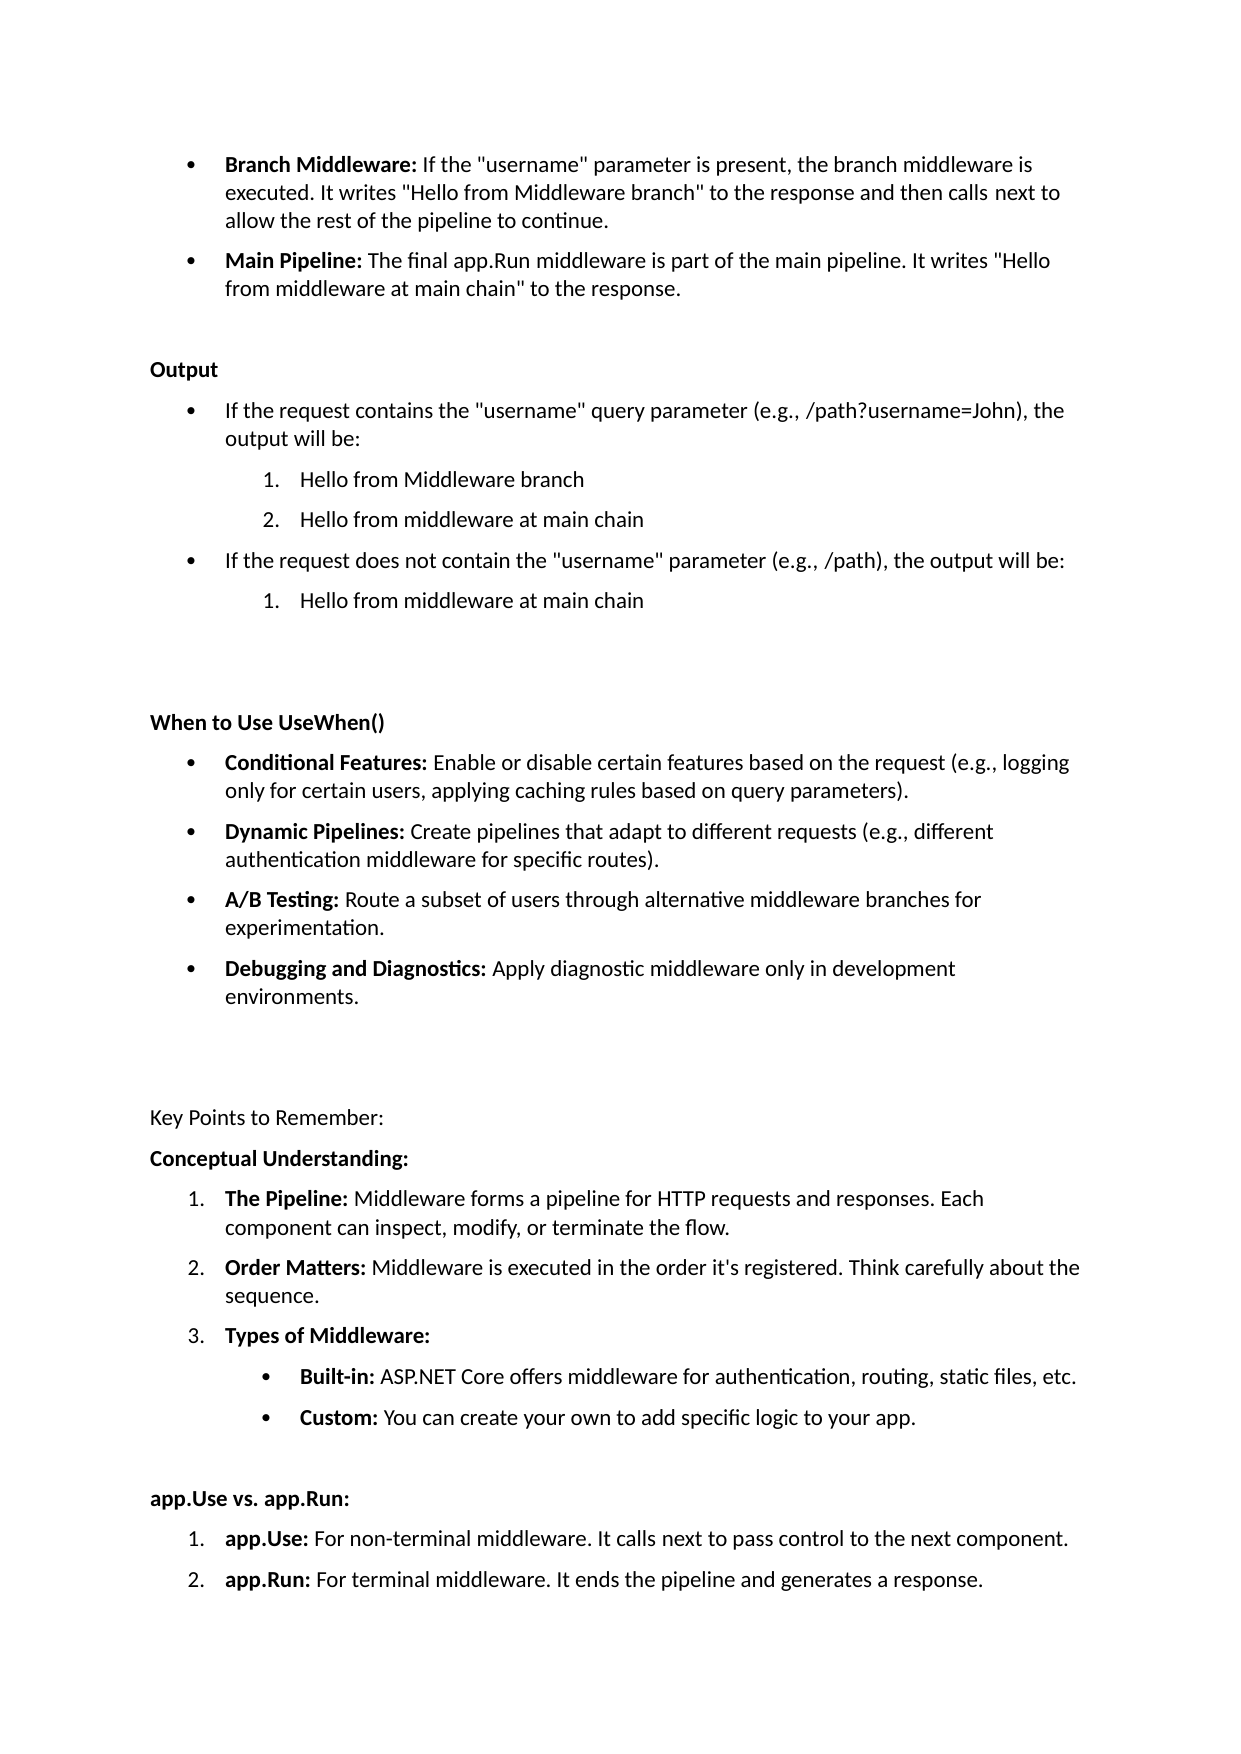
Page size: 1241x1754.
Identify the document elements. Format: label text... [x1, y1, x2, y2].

list Hello from middleware at main chain [262, 505, 1090, 533]
list If the request contains the "username" query parameter (e.g., /path?username=John), the output will be: [187, 396, 1090, 452]
list Built-in: ASP.NET Core offers middleware for authentication, routing, static files, etc. [262, 1362, 1090, 1390]
list Conditional Features: Enable or disable certain features based on the request (e.g., logging only for certain users, applying caching rules based on query parameters). [187, 748, 1090, 804]
list The Pipeline: Middleware forms a pipeline for HTTP requests and responses. Each component can inspect, modify, or terminate the flow. [187, 1184, 1090, 1241]
list If the request does not contain the "username" parameter (e.g., /path), the output will be: [187, 546, 1090, 574]
list Debugging and Diagnostics: Apply diagnostic middleware only in development environments. [187, 954, 1090, 1010]
list app.Run: For terminal middleware. It ends the pipeline and generates a response. [187, 1565, 1090, 1593]
text When to Use UseWhen() [150, 708, 1090, 736]
list A/B Testing: Route a subset of users through alternative middleware branches for experimentation. [187, 885, 1090, 941]
list Order Matters: Middleware is executed in the order it's registered. Think carefully about the sequence. [187, 1253, 1090, 1309]
text Output [150, 356, 1090, 384]
text Key Points to Remember: [150, 1103, 1090, 1132]
text app.Use vs. app.Run: [150, 1484, 1090, 1512]
list Types of Middleware: [187, 1322, 1090, 1350]
list Branch Middleware: If the "username" parameter is present, the branch middleware is executed. It writes "Hello from Middleware branch" to the response and then calls next to allow the rest of the pipeline to continue. [187, 150, 1090, 234]
text Conceptual Understanding: [150, 1144, 1090, 1172]
list app.Use: For non-terminal middleware. It calls next to pass control to the next component. [187, 1524, 1090, 1552]
list Dynamic Pipelines: Create pipelines that adapt to different requests (e.g., different authentication middleware for specific routes). [187, 817, 1090, 873]
list Main Pipeline: The final app.Run middleware is part of the main pipeline. It writes "Hello from middleware at main chain" to the response. [187, 247, 1090, 303]
list Custom: You can create your own to add specific logic to your app. [262, 1403, 1090, 1431]
list Hello from Middleware branch [262, 465, 1090, 493]
list Hello from middleware at main chain [262, 586, 1090, 614]
